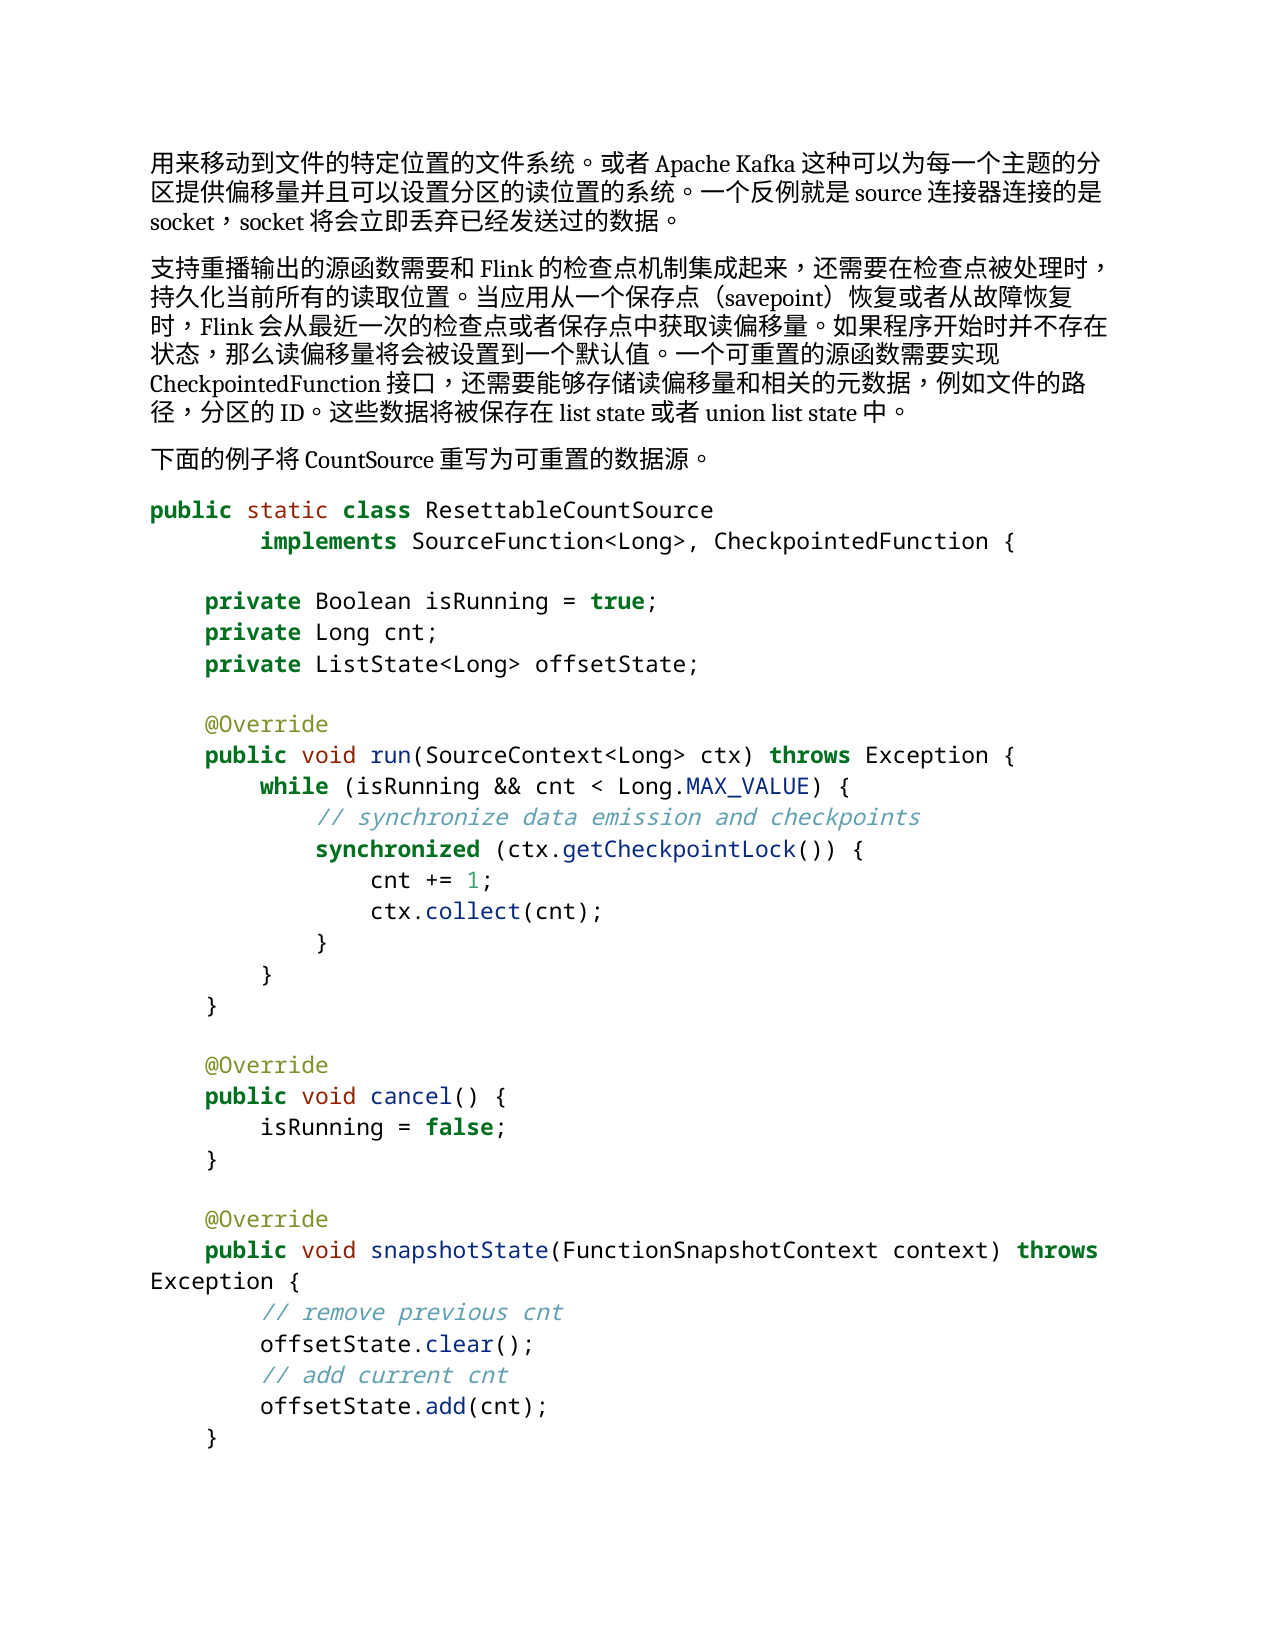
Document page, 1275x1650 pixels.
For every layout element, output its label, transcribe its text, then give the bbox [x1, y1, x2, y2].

text 下面的例子将CountSource重写为可重置的数据源。 [150, 446, 1125, 475]
text 支持重播输出的源函数需要和Flink的检查点机制集成起来，还需要在检查点被处理时，持久化当前所有的读取位置。当应用从一个保存点（savepoint）恢复或者从故障恢复时，Flink会从最近一次的检查点或者保存点中获取读偏移量。如果程序开始时并不存在状态，那么读偏移量将会被设置到一个默认值。一个可重置的源函数需要实现CheckpointedFunction接口，还需要能够存储读偏移量和相关的元数据，例如文件的路径，分区的ID。这些数据将被保存在list state或者union list state中。 [150, 255, 1125, 427]
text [150, 494, 1125, 1481]
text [150, 150, 1125, 236]
